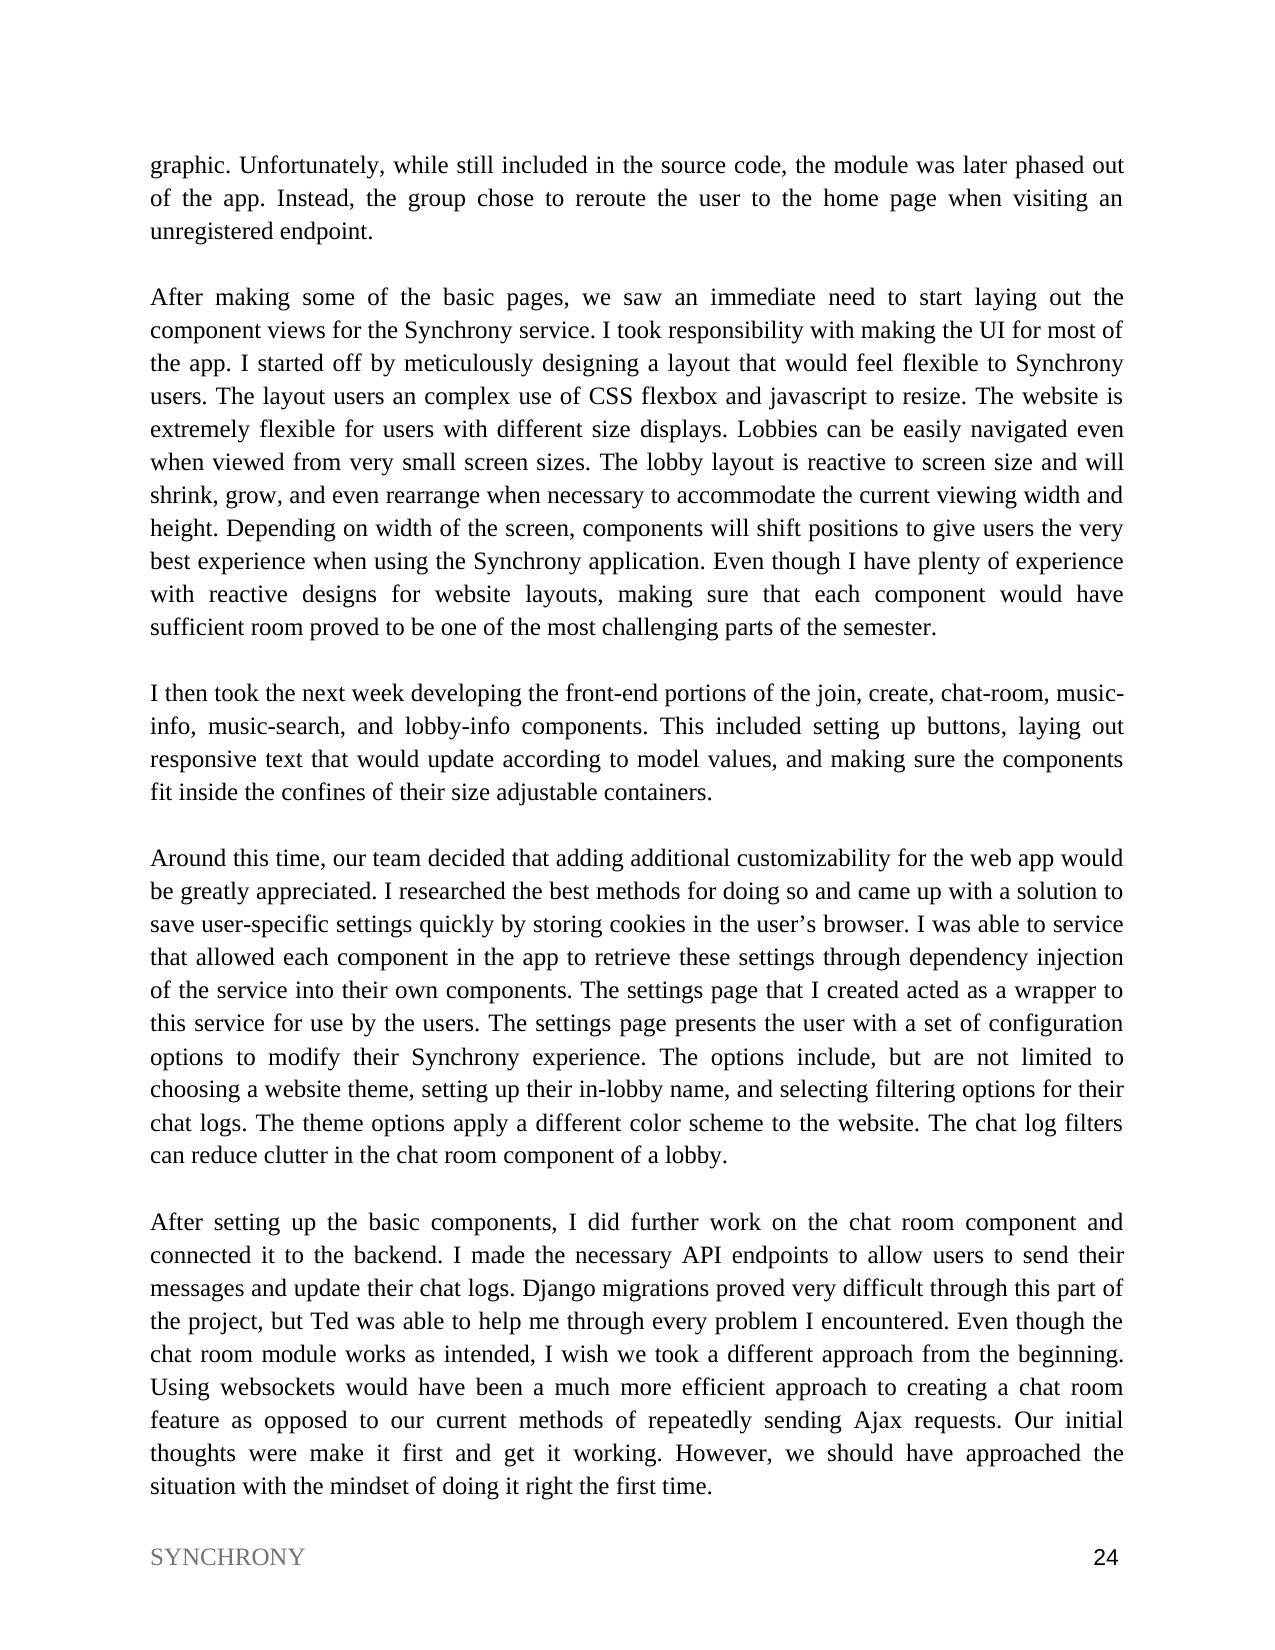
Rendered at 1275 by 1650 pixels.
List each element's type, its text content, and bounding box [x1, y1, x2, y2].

text After setting up the basic components, I did further work on the chat room component and connected it to the backend. I made the necessary API endpoints to allow users to send their messages and update their chat logs. Django migrations proved very difficult through this part of the project, but Ted was able to help me through every problem I encountered. Even though the chat room module works as intended, I wish we took a different approach from the beginning. Using websockets would have been a much more efficient approach to creating a chat room feature as opposed to our current methods of repeatedly sending Ajax requests. Our initial thoughts were make it first and get it working. However, we should have approached the situation with the mindset of doing it right the first time. [150, 1207, 1125, 1499]
text After making some of the basic pages, we saw an immediate need to start laying out the component views for the Synchrony service. I took responsibility with making the UI for most of the app. I started off by meticulously designing a layout that would feel flexible to Synchrony users. The layout users an complex use of CSS flexbox and javascript to resize. The website is extremely flexible for users with different size displays. Lobbies can be easily navigated even when viewed from very small screen sizes. The lobby layout is reactive to screen size and will shrink, grow, and even rearrange when necessary to accommodate the current viewing width and height. Depending on width of the screen, components will shift positions to give users the very best experience when using the Synchrony application. Even though I have plenty of experience with reactive designs for website layouts, making sure that each component would have sufficient room proved to be one of the most challenging parts of the semester. [150, 282, 1125, 641]
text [150, 150, 1125, 245]
text I then took the next week developing the front-end portions of the join, create, chat-room, music-info, music-search, and lobby-info components. This included setting up buttons, laying out responsive text that would update according to model values, and making sure the components fit inside the confines of their size adjustable containers. [150, 678, 1125, 806]
text Around this time, our team decided that adding additional customizability for the web app would be greatly appreciated. I researched the best methods for doing so and came up with a solution to save user-specific settings quickly by storing cookies in the user’s browser. I was able to service that allowed each component in the app to retrieve these settings through dependency injection of the service into their own components. The settings page that I created acted as a wrapper to this service for use by the users. The settings page presents the user with a set of configuration options to modify their Synchrony experience. The options include, but are not limited to choosing a website theme, setting up their in-lobby name, and selecting filtering options for their chat logs. The theme options apply a different color scheme to the website. The chat log filters can reduce clutter in the chat room component of a lobby. [150, 843, 1125, 1169]
